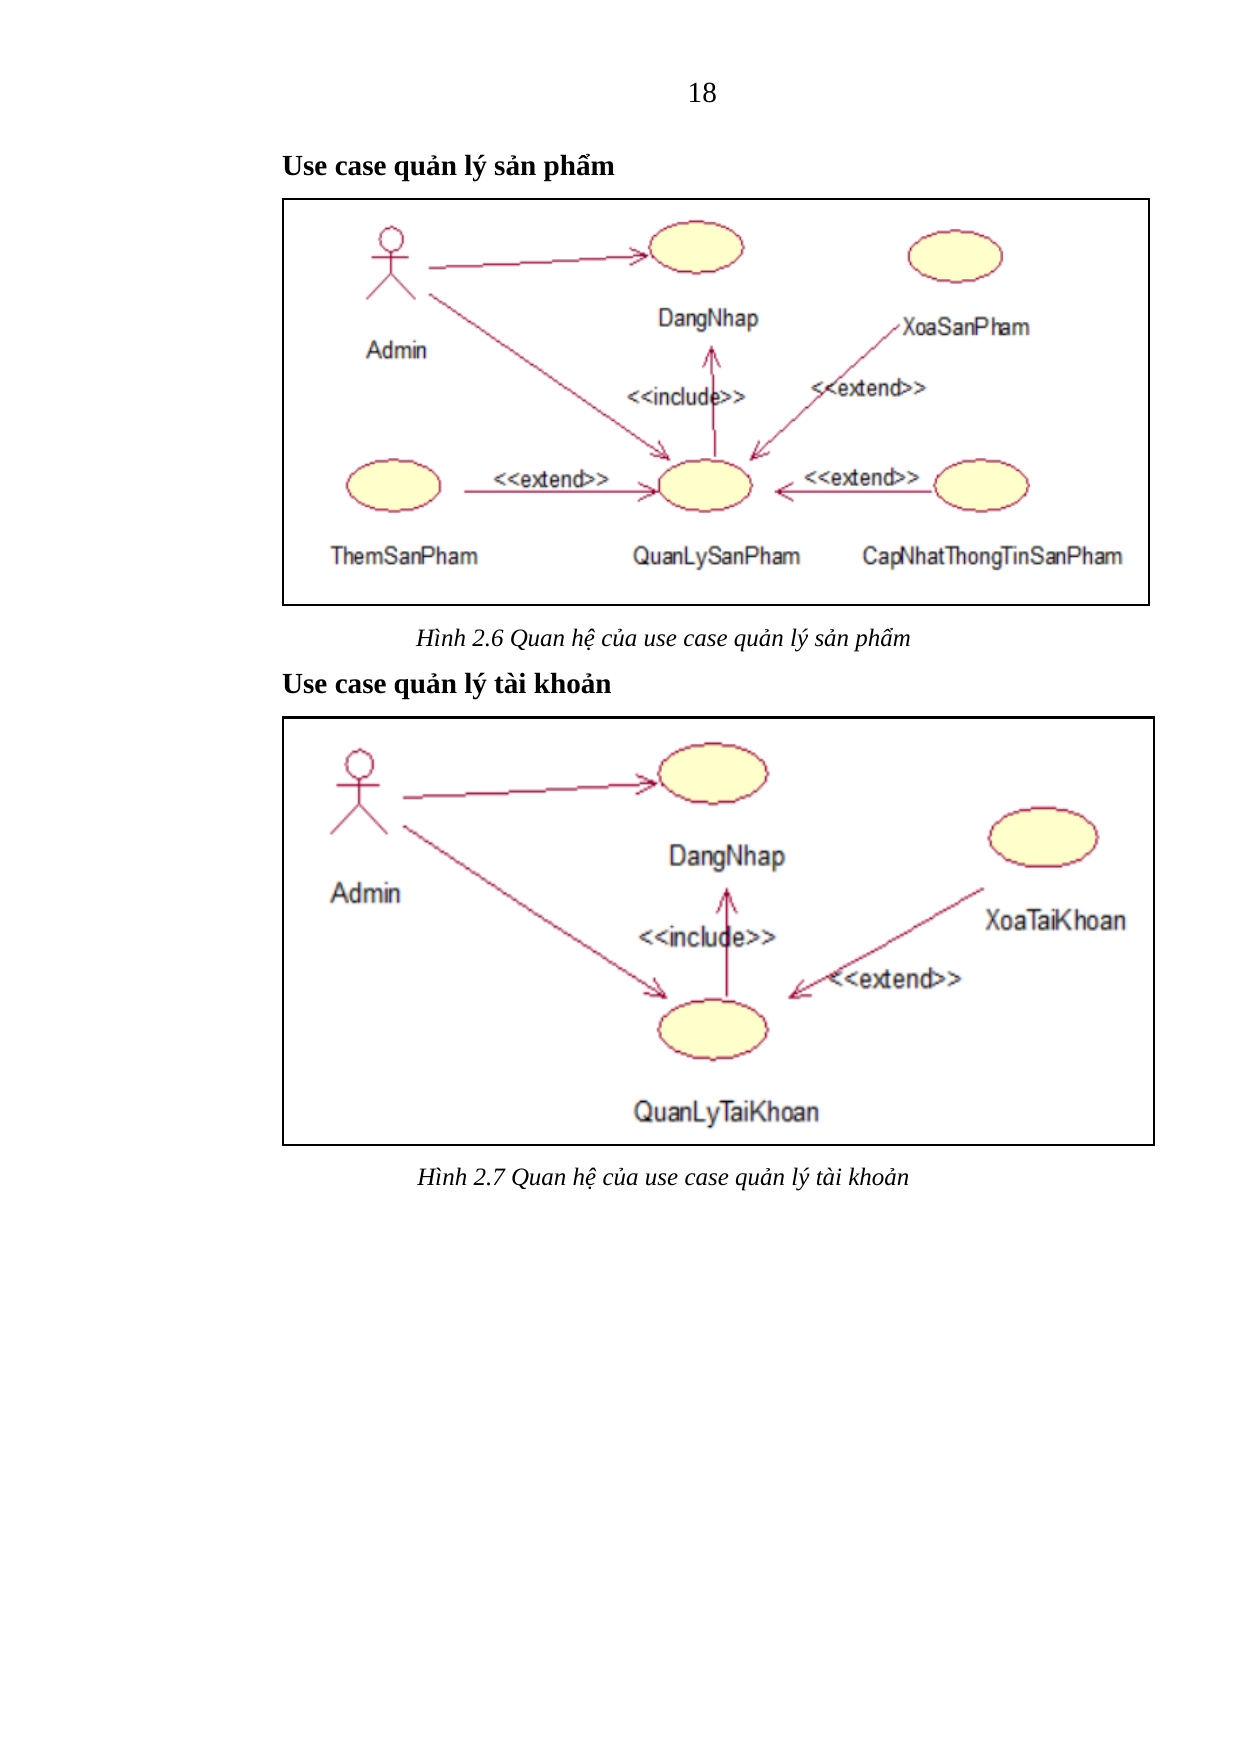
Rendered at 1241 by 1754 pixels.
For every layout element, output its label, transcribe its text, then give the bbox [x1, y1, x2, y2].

text Use case quản lý tài khoản [207, 666, 1122, 699]
picture [284, 200, 1148, 604]
text Use case quản lý sản phẩm [207, 148, 1122, 181]
text Hình 2.6 Quan hệ của use case quản lý sản phẩm [207, 623, 1122, 652]
text Hình 2.7 Quan hệ của use case quản lý tài khoản [207, 1162, 1122, 1191]
picture [284, 719, 1153, 1144]
